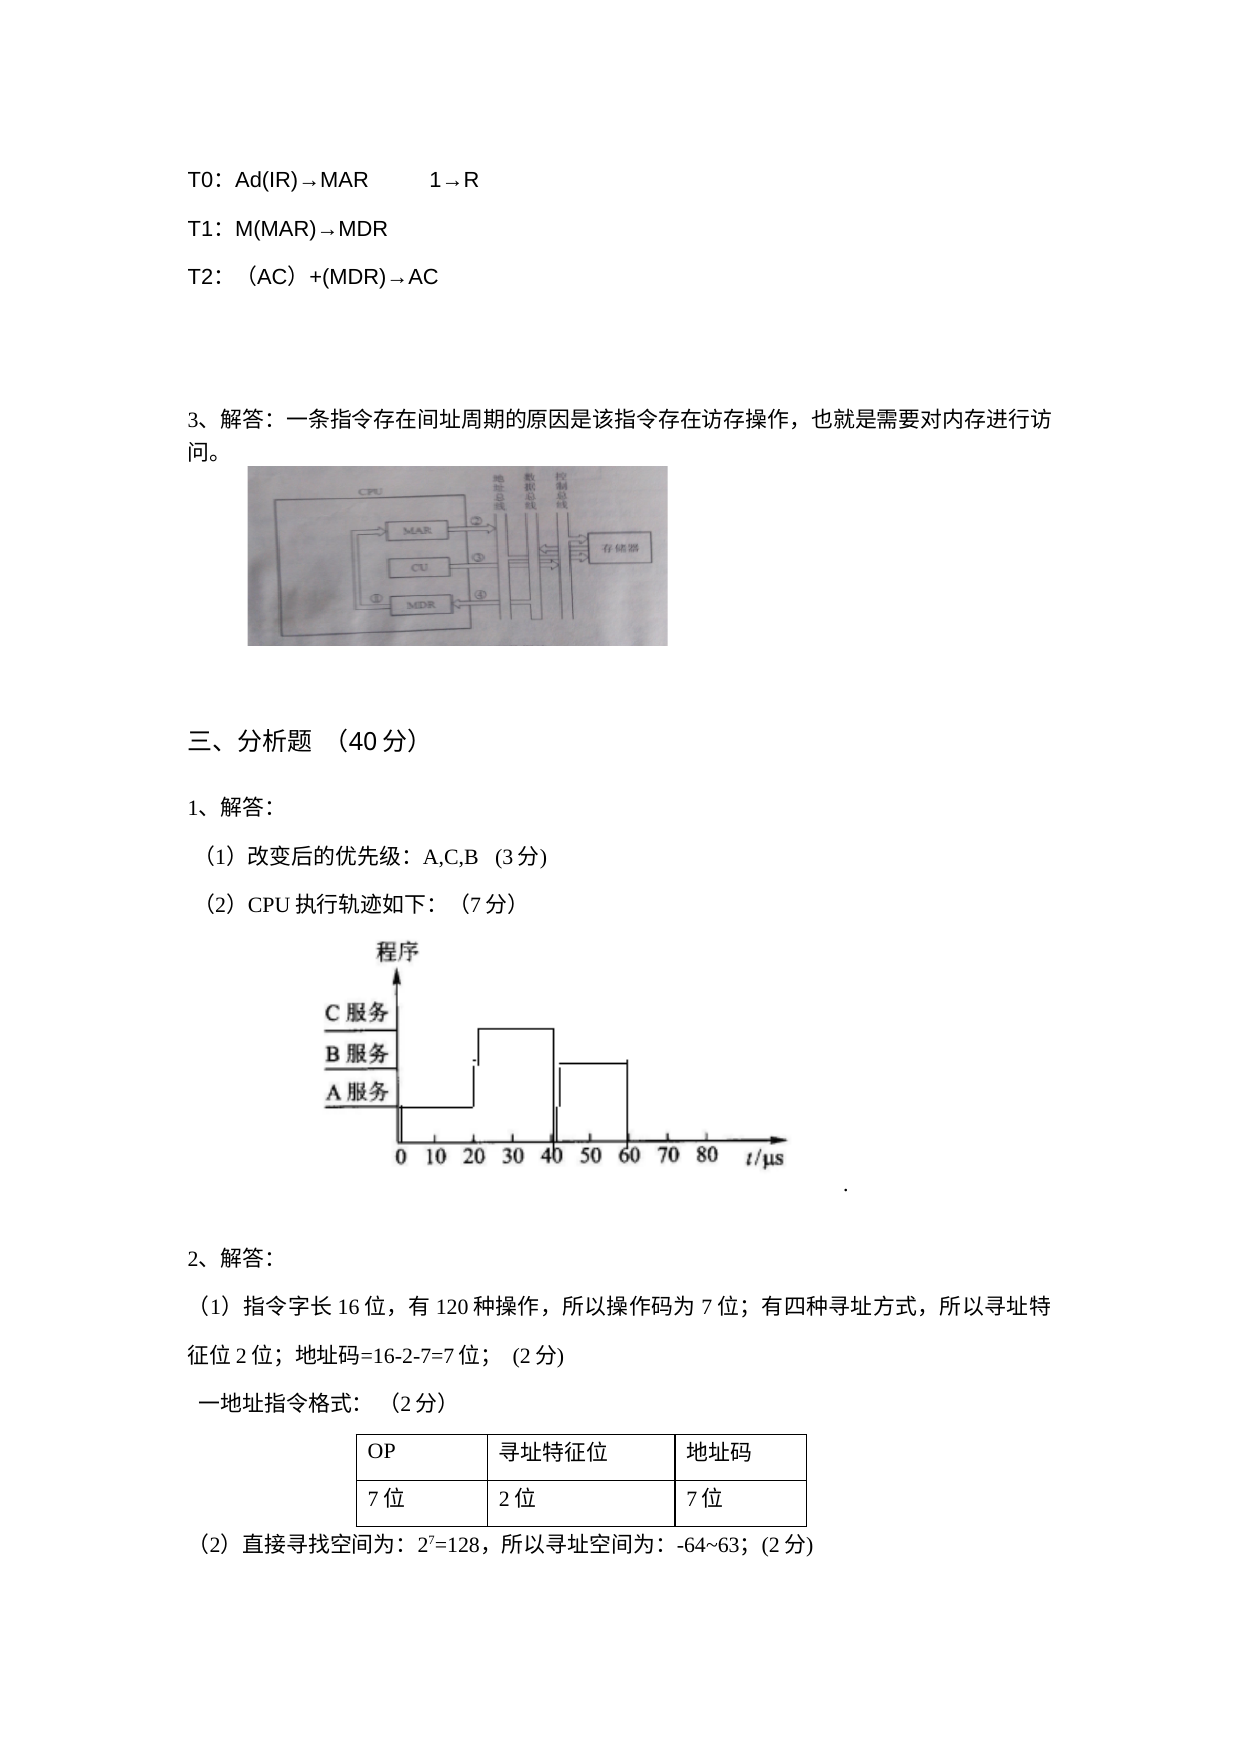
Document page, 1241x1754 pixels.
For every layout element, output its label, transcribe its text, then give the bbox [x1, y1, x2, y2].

table_header 地址码 [676, 1435, 806, 1480]
table_cell 7位 [357, 1481, 487, 1526]
text （1）改变后的优先级：A,C,B (3分) [187, 838, 1011, 871]
text （2）直接寻找空间为：27=128，所以寻址空间为：-64~63；(2分) [187, 1527, 1053, 1559]
table_cell 7位 [676, 1481, 806, 1526]
text （2）CPU执行轨迹如下：（7分） [187, 887, 1011, 919]
table_header OP [357, 1435, 487, 1480]
text 3、解答：一条指令存在间址周期的原因是该指令存在访存操作，也就是需要对内存进行访问。 [187, 402, 1053, 467]
picture [318, 935, 843, 1192]
text 一地址指令格式： （2分） [187, 1386, 1053, 1418]
text 1、解答： [187, 790, 1011, 822]
picture [247, 466, 668, 646]
text 2、解答： [187, 1240, 1053, 1273]
text T2：（AC）+(MDR)→AC [187, 259, 1053, 291]
text 三、分析题 （40分） [187, 707, 1011, 772]
text T1：M(MAR)→MDR [187, 210, 1053, 243]
table_header 寻址特征位 [488, 1435, 674, 1480]
text （1）指令字长16位，有120种操作，所以操作码为7位；有四种寻址方式，所以寻址特征位2位；地址码=16-2-7=7位； (2分) [187, 1288, 1053, 1370]
table_cell 2位 [488, 1481, 674, 1526]
text T0：Ad(IR)→MAR 1→R [187, 162, 1053, 194]
